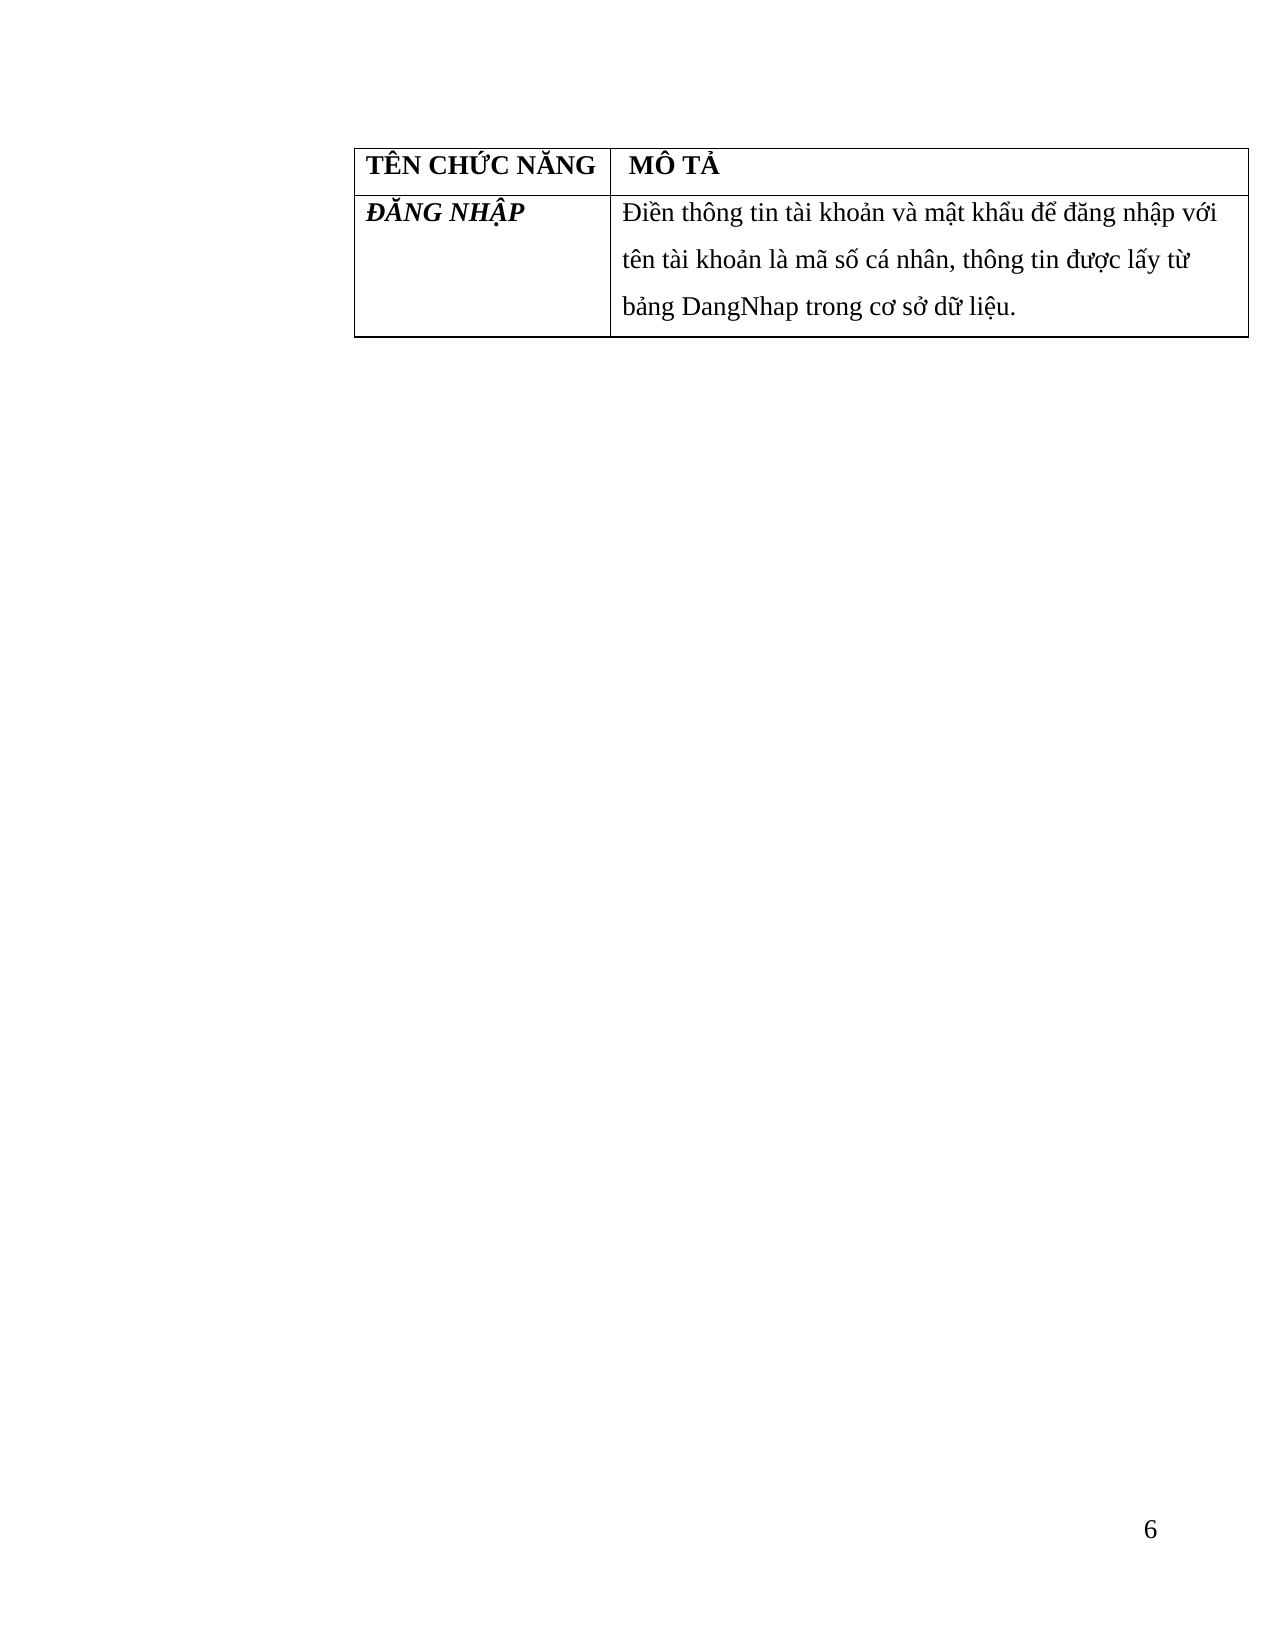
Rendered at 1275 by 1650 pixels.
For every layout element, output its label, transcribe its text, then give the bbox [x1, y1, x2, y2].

table_header MÔ TẢ [611, 149, 1248, 195]
table_cell ĐĂNG NHẬP [355, 196, 610, 336]
table_header TÊN CHỨC NĂNG [355, 149, 610, 195]
table_cell Điền thông tin tài khoản và mật khẩu để đăng nhập với tên tài khoản là mã số cá nhân, thông tin được lấy từ bảng DangNhap trong cơ sở dữ liệu. [611, 196, 1248, 336]
